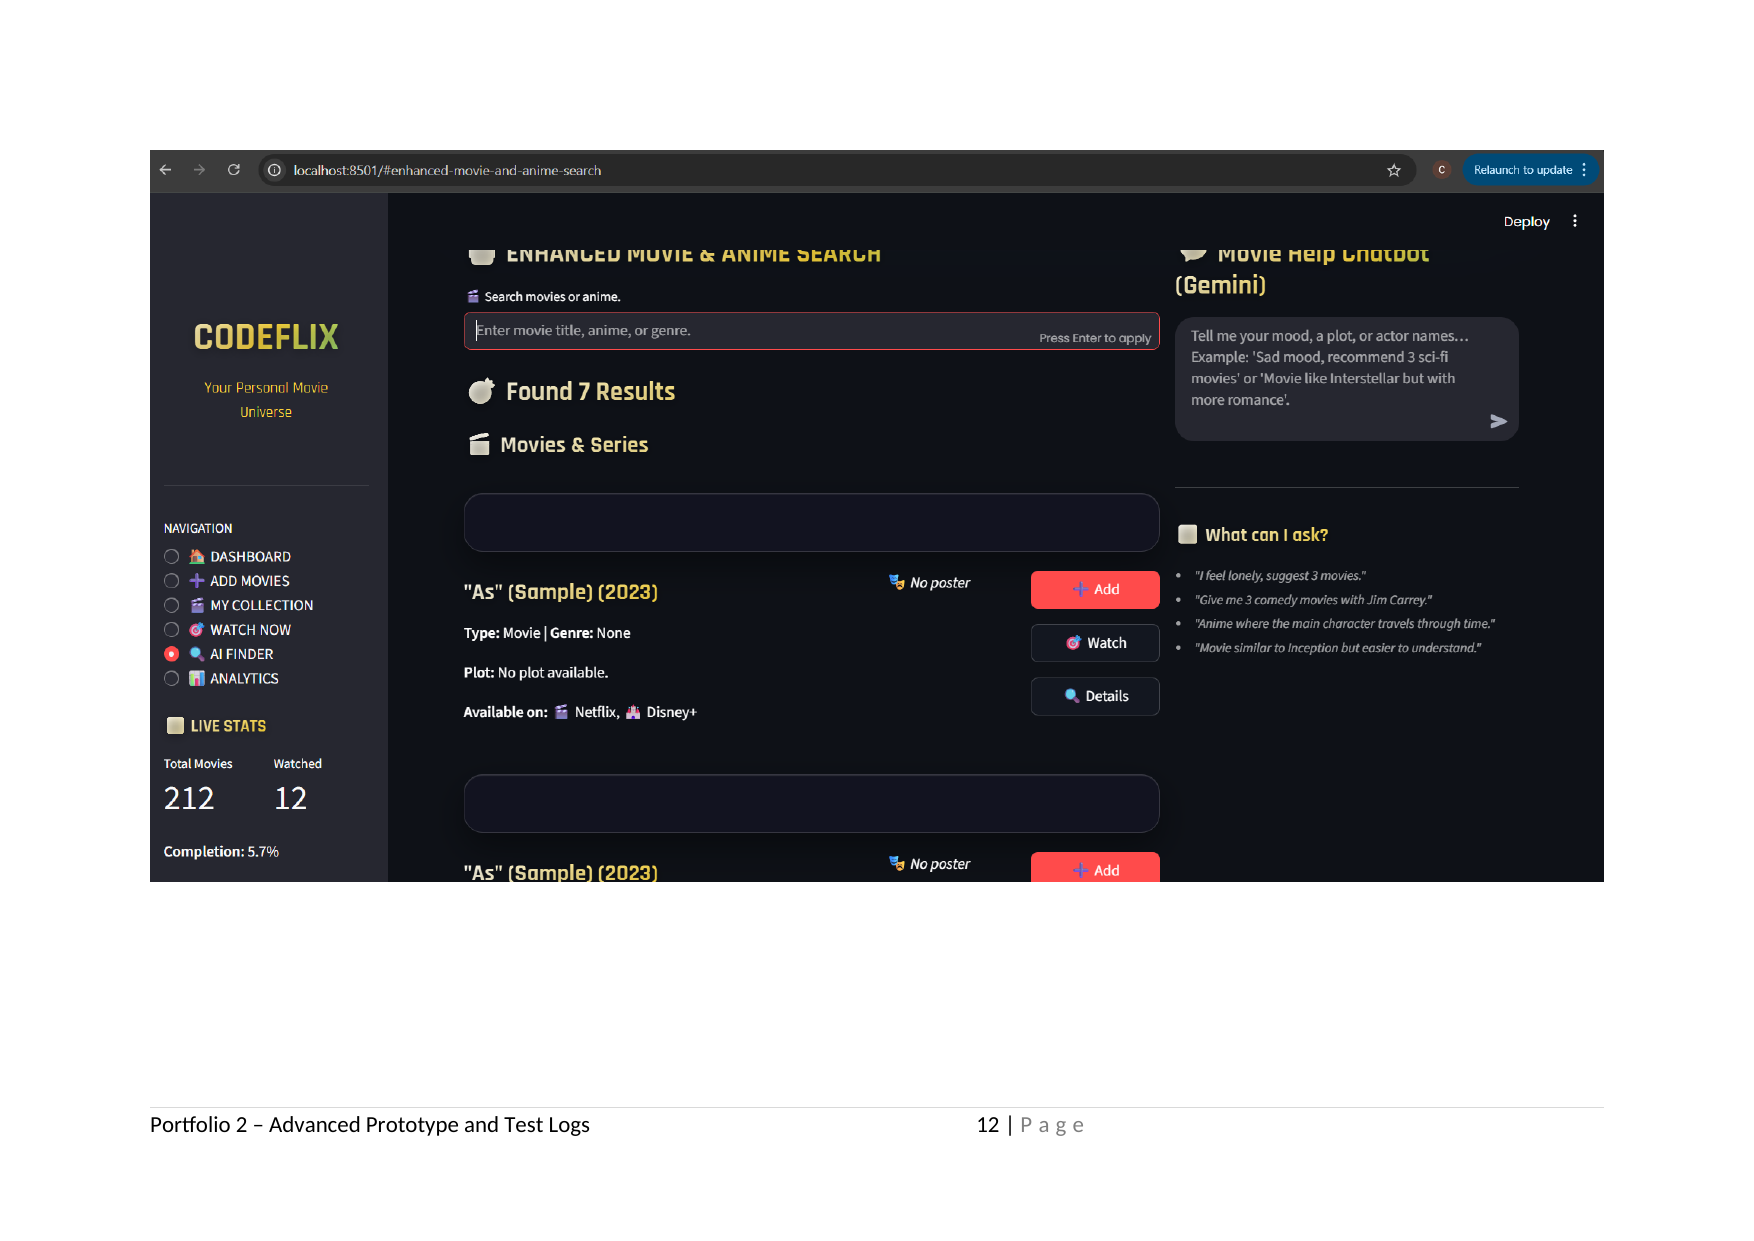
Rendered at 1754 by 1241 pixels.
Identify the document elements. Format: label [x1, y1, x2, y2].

picture [150, 150, 1604, 882]
